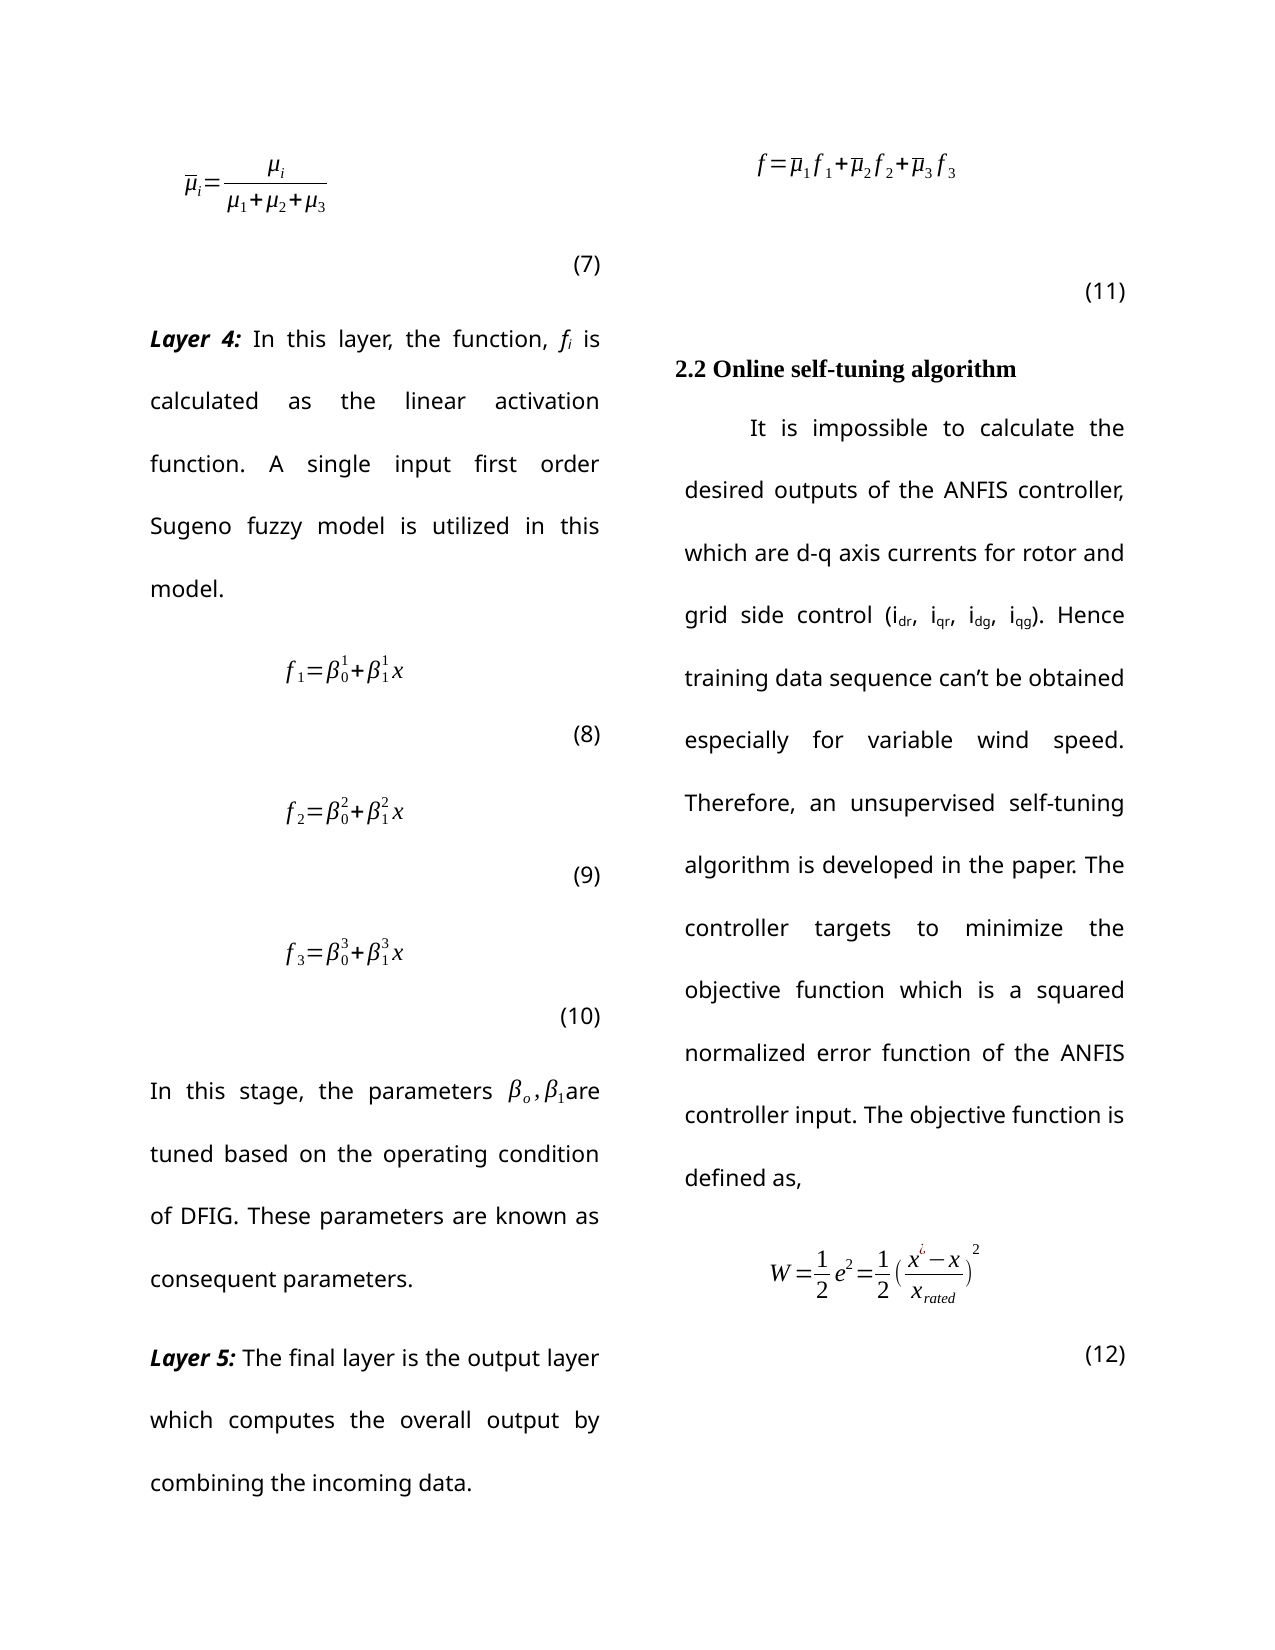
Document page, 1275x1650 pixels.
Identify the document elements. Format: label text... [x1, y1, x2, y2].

text It is impossible to calculate the desired outputs of the ANFIS controller, which are d-q axis currents for rotor and grid side control (idr, iqr, idg, iqg). Hence training data sequence can’t be obtained especially for variable wind speed. Therefore, an unsupervised self-tuning algorithm is developed in the paper. The controller targets to minimize the objective function which is a squared normalized error function of the ANFIS controller input. The objective function is defined as, [684, 412, 1125, 1193]
text (8) [150, 652, 600, 749]
text (7) [150, 150, 600, 279]
text (10) [150, 934, 600, 1031]
text (11) [675, 150, 1125, 306]
subtitle 2.2 Online self-tuning algorithm [675, 354, 1125, 383]
text (12) [684, 1241, 1125, 1370]
text Layer 4: In this layer, the function, fi is calculated as the linear activation function. A single input first order Sugeno fuzzy model is utilized in this model. [150, 323, 600, 604]
text (9) [150, 793, 600, 890]
text In this stage, the parameters are tuned based on the operating condition of DFIG. These parameters are known as consequent parameters. [150, 1075, 600, 1294]
text Layer 5: The final layer is the output layer which computes the overall output by combining the incoming data. [150, 1342, 600, 1498]
